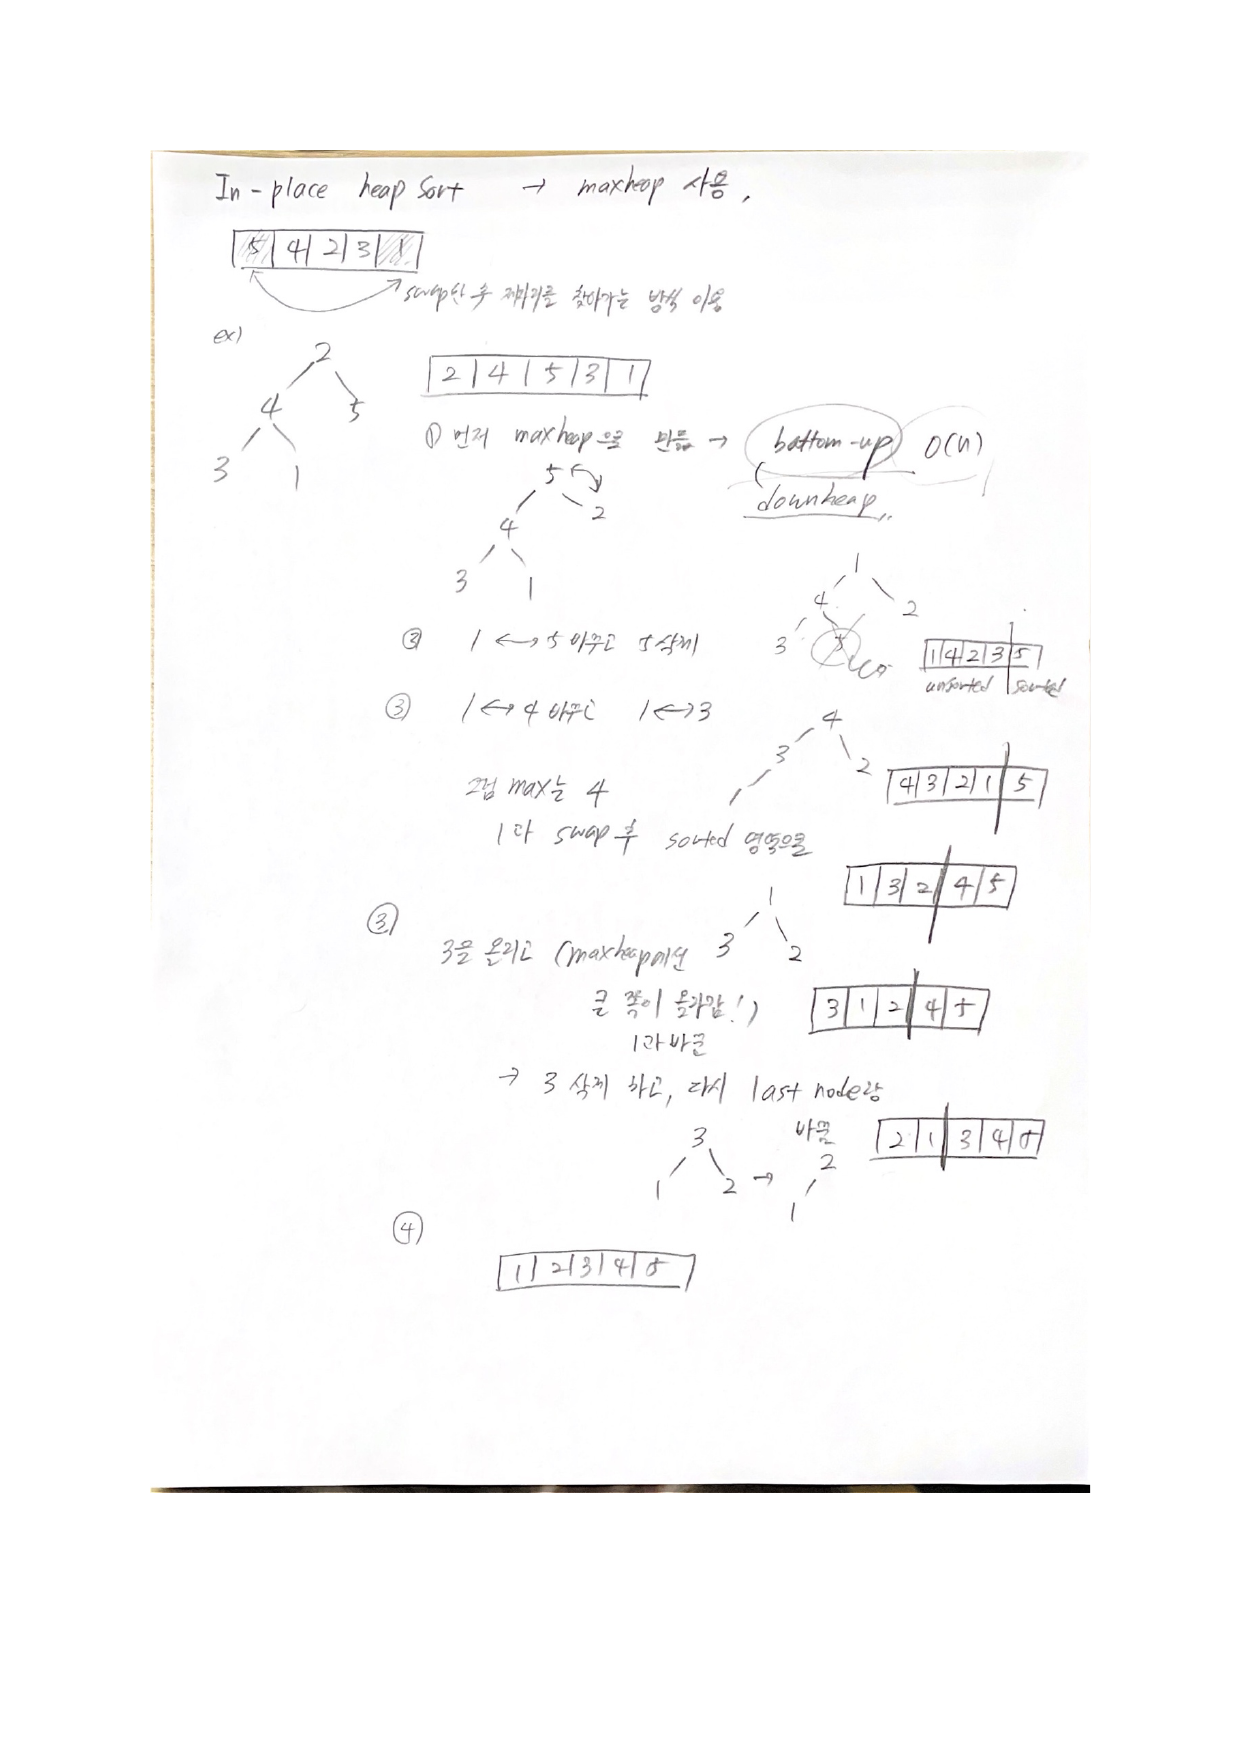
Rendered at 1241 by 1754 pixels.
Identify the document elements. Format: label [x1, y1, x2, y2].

picture [150, 150, 1091, 1493]
